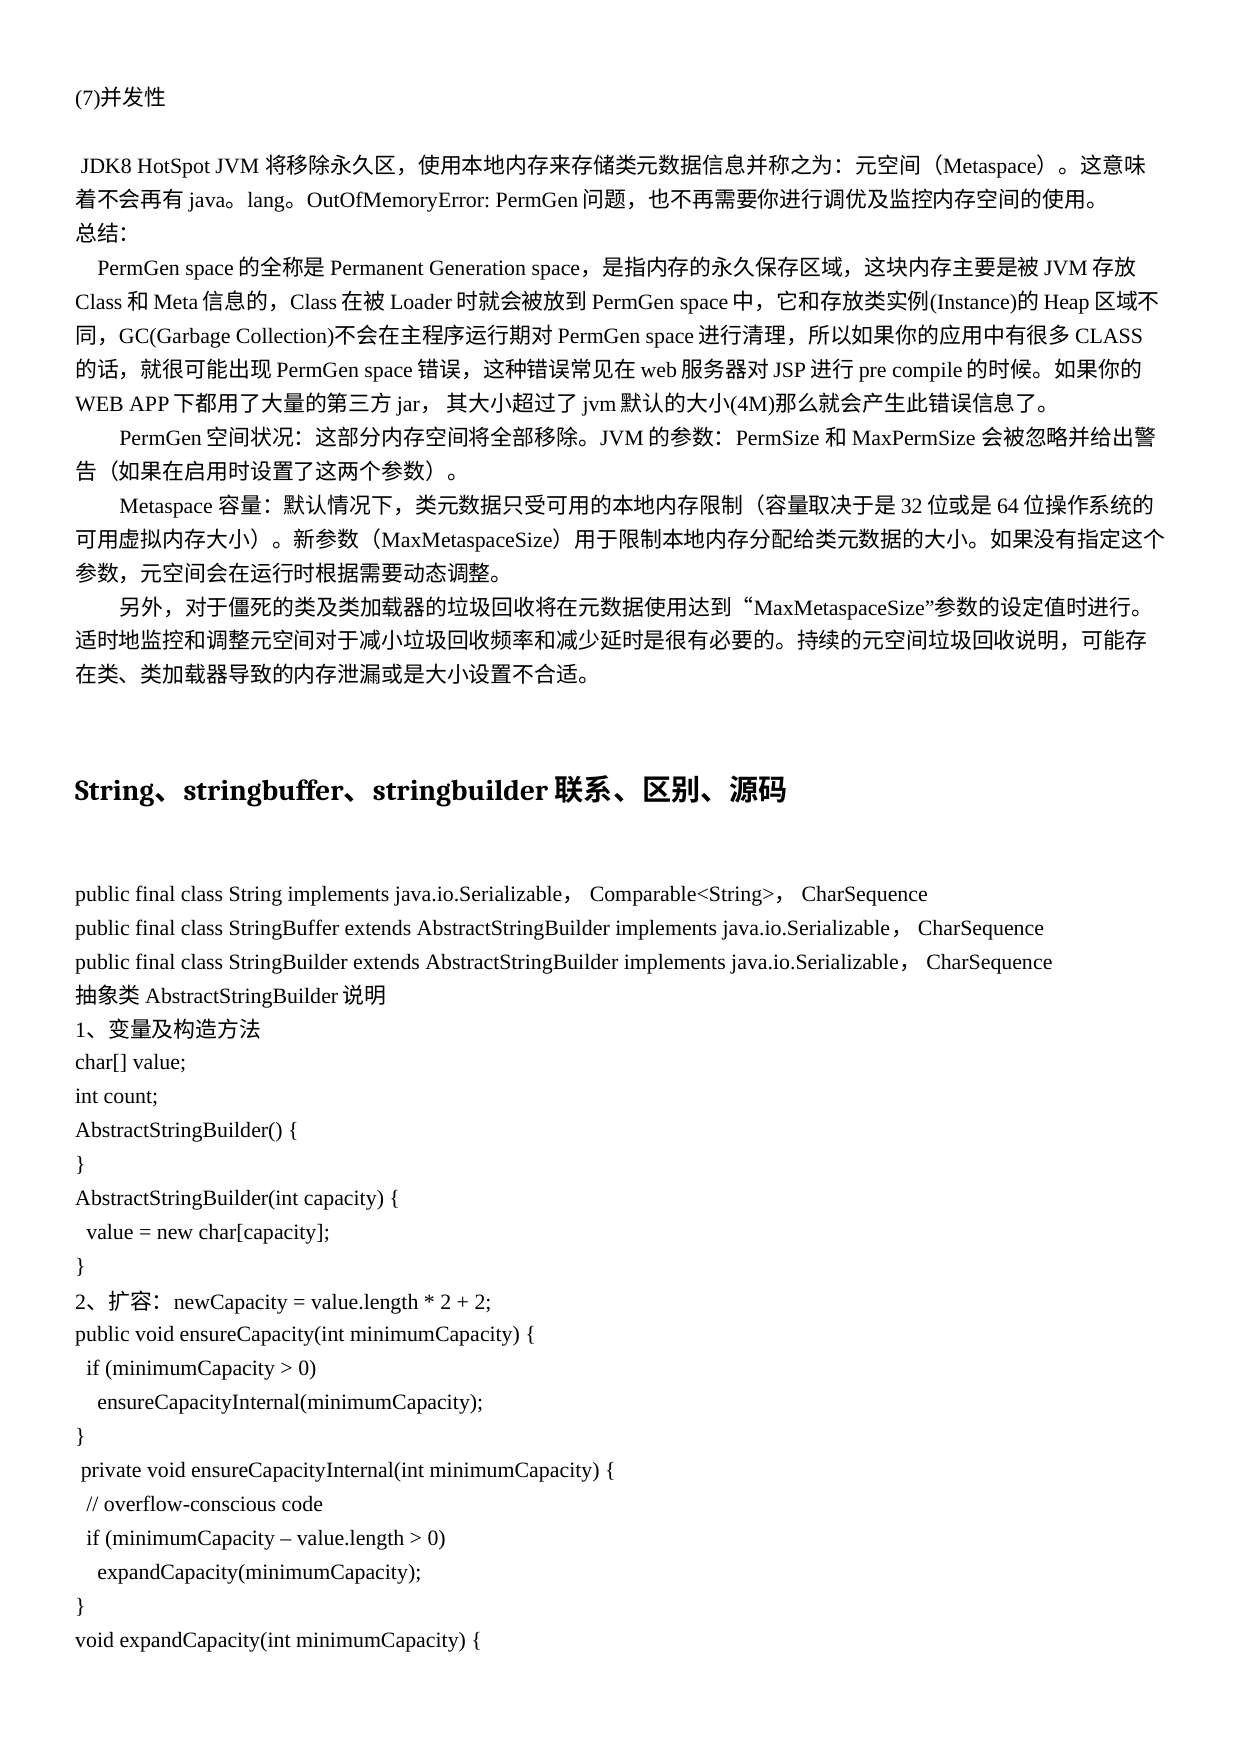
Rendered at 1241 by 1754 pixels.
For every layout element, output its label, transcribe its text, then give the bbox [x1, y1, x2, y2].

text PermGen空间状况：这部分内存空间将全部移除。JVM的参数：PermSize 和 MaxPermSize 会被忽略并给出警告（如果在启用时设置了这两个参数）。 [75, 418, 1165, 486]
text (7)并发性 [75, 79, 1165, 113]
text } [75, 1249, 1165, 1283]
text char[] value; [75, 1045, 1165, 1079]
text ensureCapacityInternal(minimumCapacity); [75, 1384, 1165, 1418]
text } [75, 1588, 1165, 1622]
text public final class StringBuilder extends AbstractStringBuilder implements java.io.Serializable， CharSequence [75, 943, 1165, 977]
text Metaspace 容量：默认情况下，类元数据只受可用的本地内存限制（容量取决于是32位或是64位操作系统的可用虚拟内存大小）。新参数（MaxMetaspaceSize）用于限制本地内存分配给类元数据的大小。如果没有指定这个参数，元空间会在运行时根据需要动态调整。 [75, 486, 1165, 588]
text public final class StringBuffer extends AbstractStringBuilder implements java.io.Serializable， CharSequence [75, 909, 1165, 943]
text AbstractStringBuilder() { [75, 1113, 1165, 1147]
text public void ensureCapacity(int minimumCapacity) { [75, 1317, 1165, 1351]
text // overflow-conscious code [75, 1486, 1165, 1520]
text expandCapacity(minimumCapacity); [75, 1554, 1165, 1588]
text if (minimumCapacity > 0) [75, 1351, 1165, 1384]
text int count; [75, 1079, 1165, 1113]
text if (minimumCapacity – value.length > 0) [75, 1520, 1165, 1554]
text private void ensureCapacityInternal(int minimumCapacity) { [75, 1452, 1165, 1486]
text 抽象类AbstractStringBuilder说明 [75, 977, 1165, 1011]
text 2、扩容：newCapacity = value.length * 2 + 2; [75, 1283, 1165, 1317]
text } [75, 1418, 1165, 1452]
text 另外，对于僵死的类及类加载器的垃圾回收将在元数据使用达到“MaxMetaspaceSize”参数的设定值时进行。适时地监控和调整元空间对于减小垃圾回收频率和减少延时是很有必要的。持续的元空间垃圾回收说明，可能存在类、类加载器导致的内存泄漏或是大小设置不合适。 [75, 588, 1165, 690]
text 总结： [75, 215, 1165, 249]
text value = new char[capacity]; [75, 1215, 1165, 1249]
text void expandCapacity(int minimumCapacity) { [75, 1622, 1165, 1656]
text 1、变量及构造方法 [75, 1011, 1165, 1045]
subtitle String、stringbuffer、stringbuilder 联系、区别、源码 [75, 753, 1165, 821]
text PermGen space的全称是Permanent Generation space，是指内存的永久保存区域，这块内存主要是被JVM存放Class和Meta信息的，Class在被Loader时就会被放到PermGen space中，它和存放类实例(Instance)的Heap区域不同，GC(Garbage Collection)不会在主程序运行期对PermGen space进行清理，所以如果你的应用中有很多CLASS的话，就很可能出现PermGen space错误，这种错误常见在web服务器对JSP进行pre compile的时候。如果你的WEB APP下都用了大量的第三方jar， 其大小超过了jvm默认的大小(4M)那么就会产生此错误信息了。 [75, 249, 1165, 418]
text AbstractStringBuilder(int capacity) { [75, 1181, 1165, 1215]
text JDK8 HotSpot JVM 将移除永久区，使用本地内存来存储类元数据信息并称之为：元空间（Metaspace）。这意味着不会再有java。lang。OutOfMemoryError: PermGen问题，也不再需要你进行调优及监控内存空间的使用。 [75, 147, 1165, 215]
text } [75, 1147, 1165, 1181]
text public final class String implements java.io.Serializable， Comparable<String>， CharSequence [75, 875, 1165, 909]
